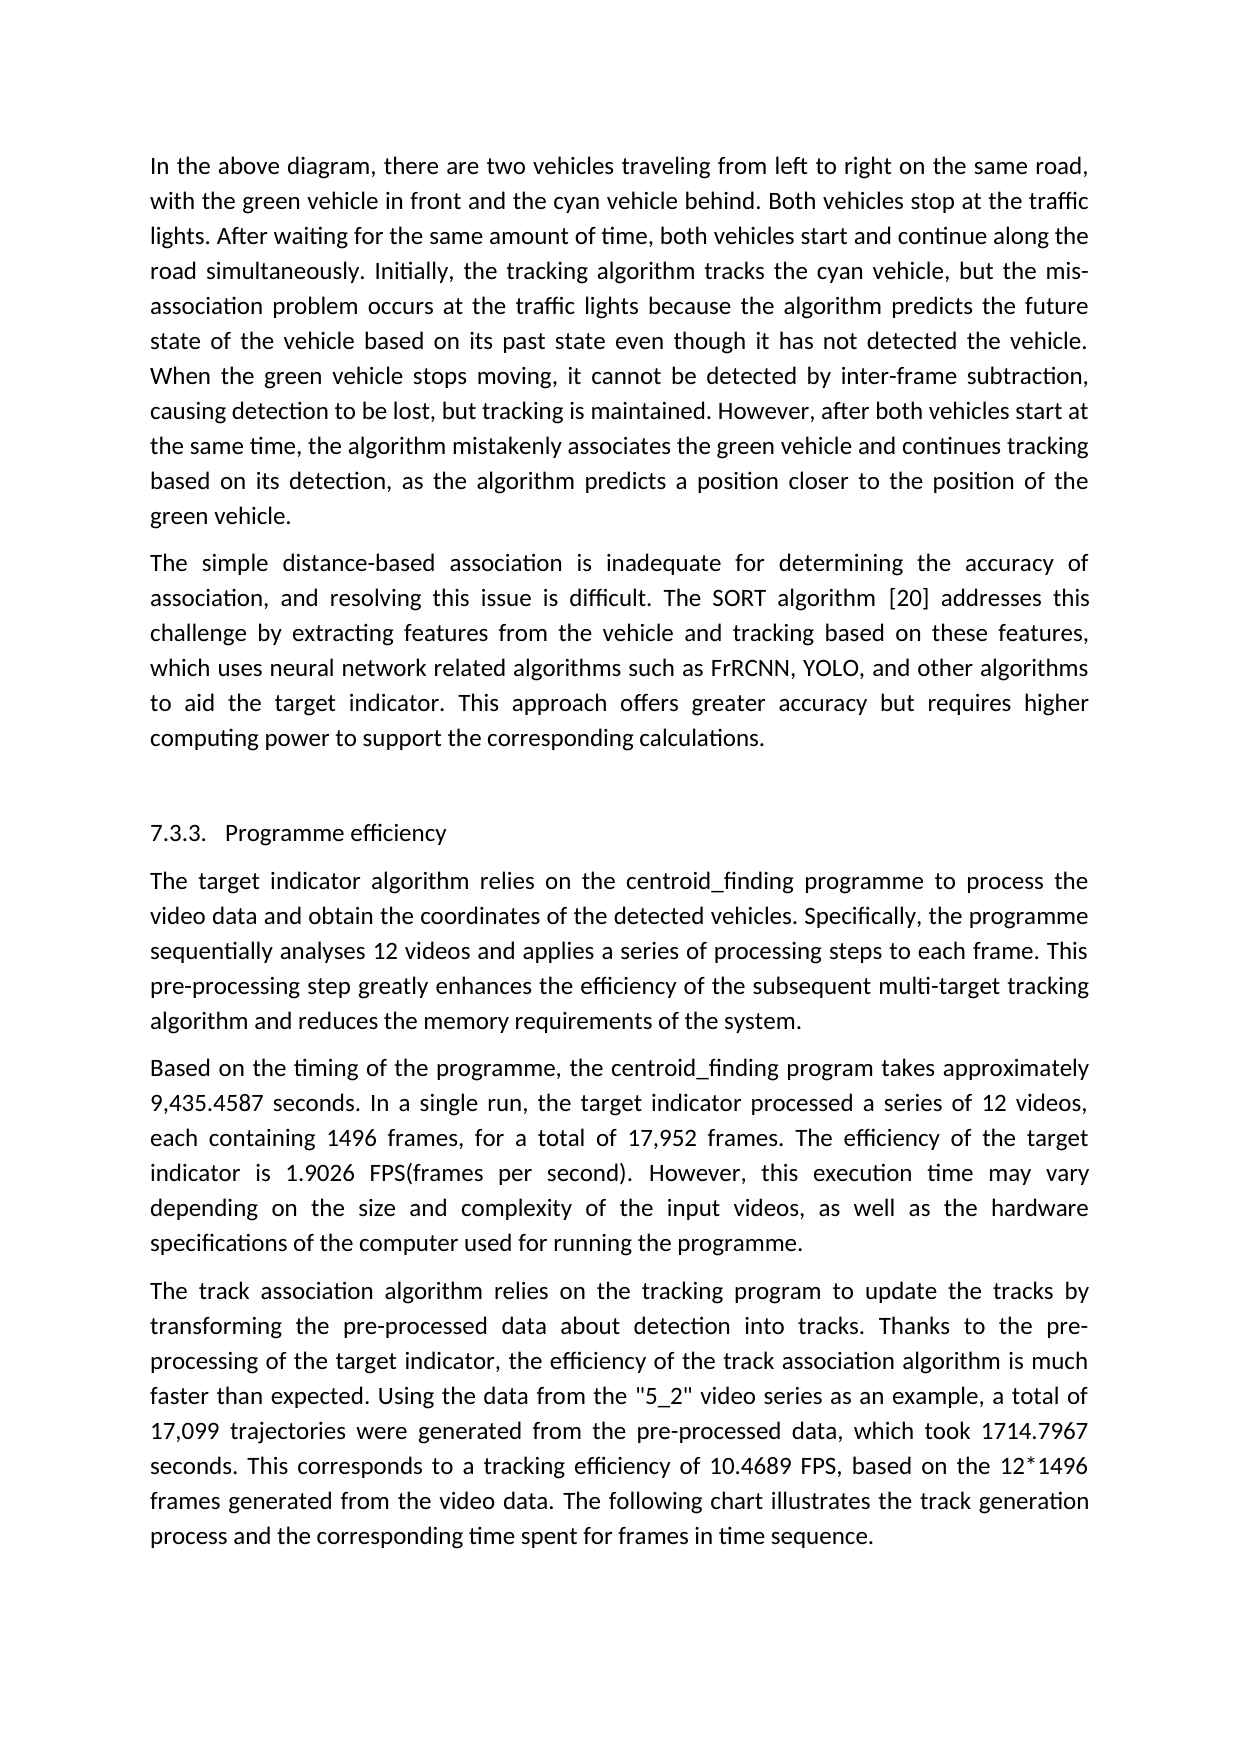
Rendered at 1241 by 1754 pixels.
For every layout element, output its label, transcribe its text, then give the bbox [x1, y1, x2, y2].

text In the above diagram, there are two vehicles traveling from left to right on the same road, with the green vehicle in front and the cyan vehicle behind. Both vehicles stop at the traffic lights. After waiting for the same amount of time, both vehicles start and continue along the road simultaneously. Initially, the tracking algorithm tracks the cyan vehicle, but the mis-association problem occurs at the traffic lights because the algorithm predicts the future state of the vehicle based on its past state even though it has not detected the vehicle. When the green vehicle stops moving, it cannot be detected by inter-frame subtraction, causing detection to be lost, but tracking is maintained. However, after both vehicles start at the same time, the algorithm mistakenly associates the green vehicle and continues tracking based on its detection, as the algorithm predicts a position closer to the position of the green vehicle. [150, 150, 1090, 531]
text The track association algorithm relies on the tracking program to update the tracks by transforming the pre-processed data about detection into tracks. Thanks to the pre-processing of the target indicator, the efficiency of the track association algorithm is much faster than expected. Using the data from the "5_2" video series as an example, a total of 17,099 trajectories were generated from the pre-processed data, which took 1714.7967 seconds. This corresponds to a tracking efficiency of 10.4689 FPS, based on the 12*1496 frames generated from the video data. The following chart illustrates the track generation process and the corresponding time spent for frames in time sequence. [150, 1275, 1090, 1551]
list Programme efficiency [150, 817, 1090, 848]
text The simple distance-based association is inadequate for determining the accuracy of association, and resolving this issue is difficult. The SORT algorithm addresses this challenge by extracting features from the vehicle and tracking based on these features, which uses neural network related algorithms such as FrRCNN, YOLO, and other algorithms to aid the target indicator. This approach offers greater accuracy but requires higher computing power to support the corresponding calculations. [150, 547, 1090, 753]
text Based on the timing of the programme, the centroid_finding program takes approximately 9,435.4587 seconds. In a single run, the target indicator processed a series of 12 videos, each containing 1496 frames, for a total of 17,952 frames. The efficiency of the target indicator is 1.9026 FPS(frames per second). However, this execution time may vary depending on the size and complexity of the input videos, as well as the hardware specifications of the computer used for running the programme. [150, 1052, 1090, 1258]
text The target indicator algorithm relies on the centroid_finding programme to process the video data and obtain the coordinates of the detected vehicles. Specifically, the programme sequentially analyses 12 videos and applies a series of processing steps to each frame. This pre-processing step greatly enhances the efficiency of the subsequent multi-target tracking algorithm and reduces the memory requirements of the system. [150, 865, 1090, 1036]
